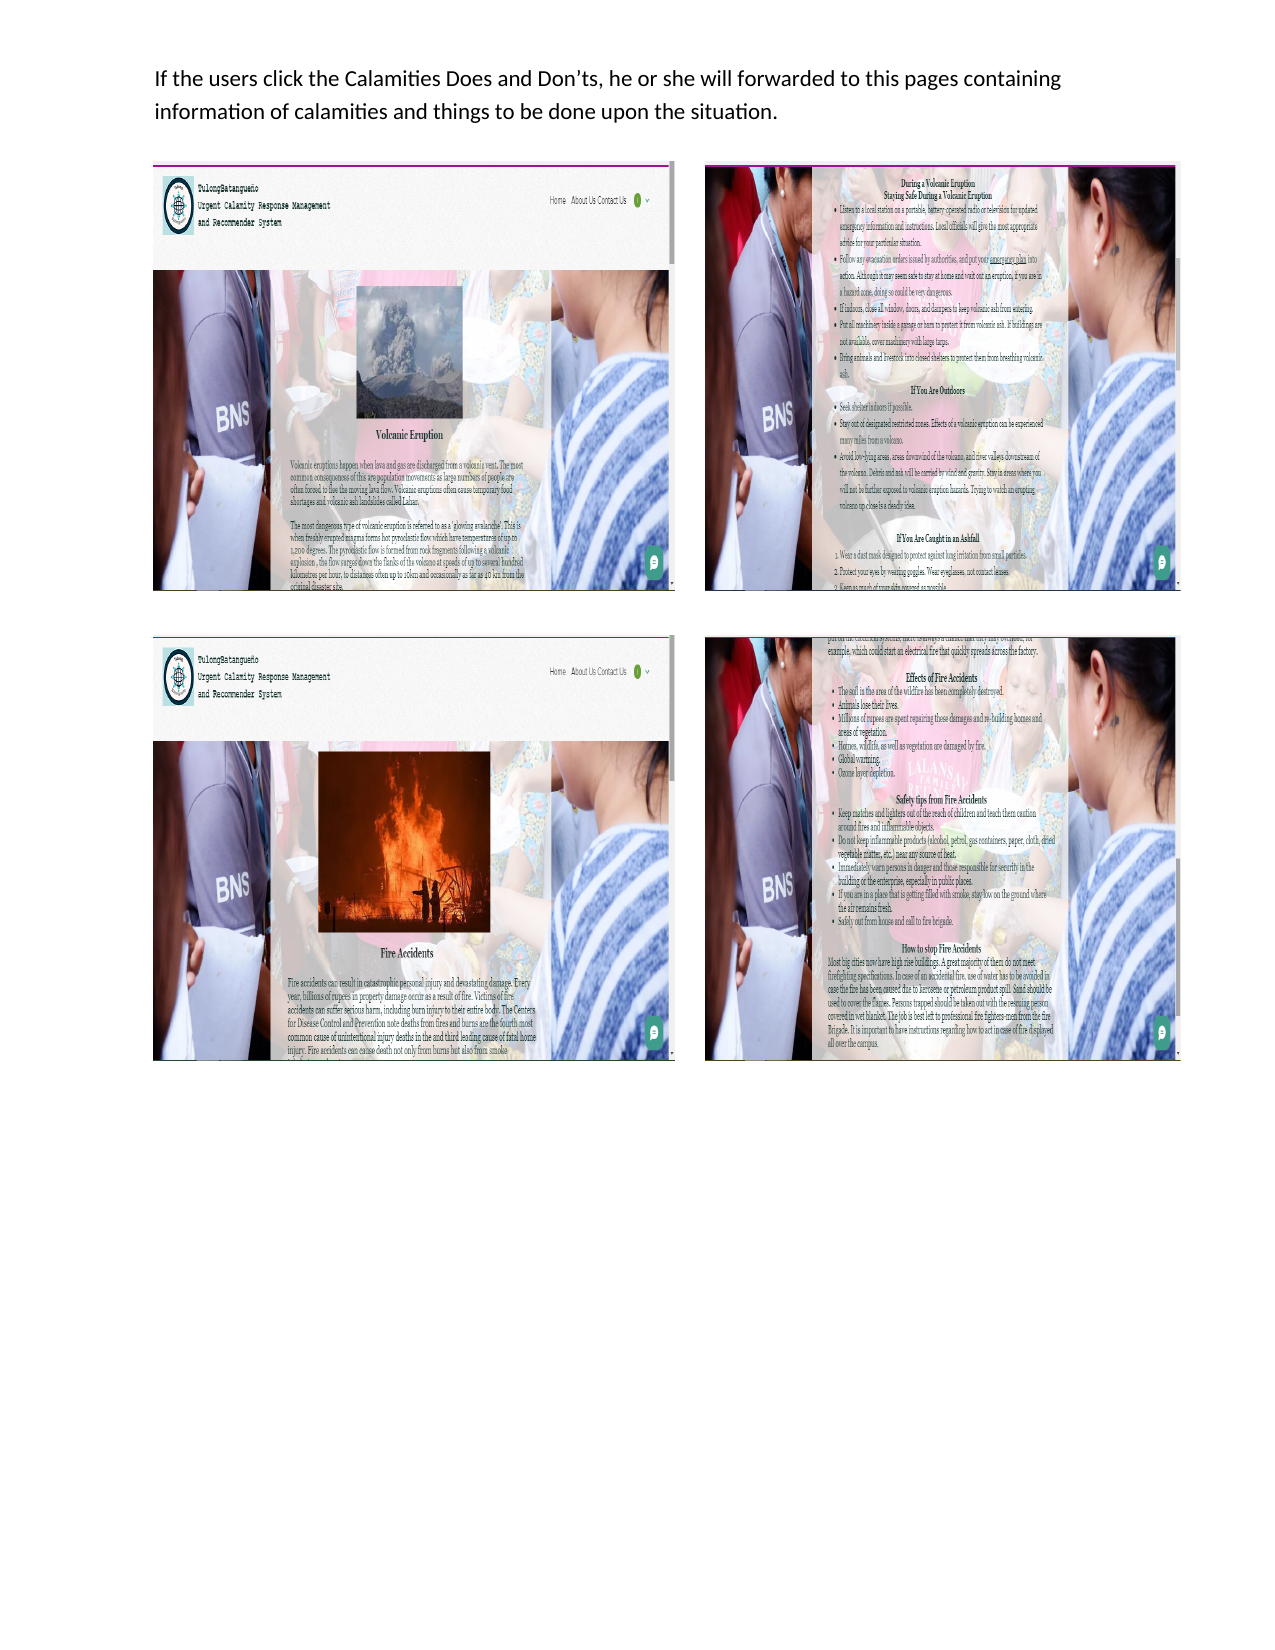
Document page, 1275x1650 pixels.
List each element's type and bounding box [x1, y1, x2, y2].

picture [153, 635, 675, 1061]
picture [705, 161, 1181, 591]
picture [153, 161, 675, 591]
picture [705, 635, 1181, 1061]
